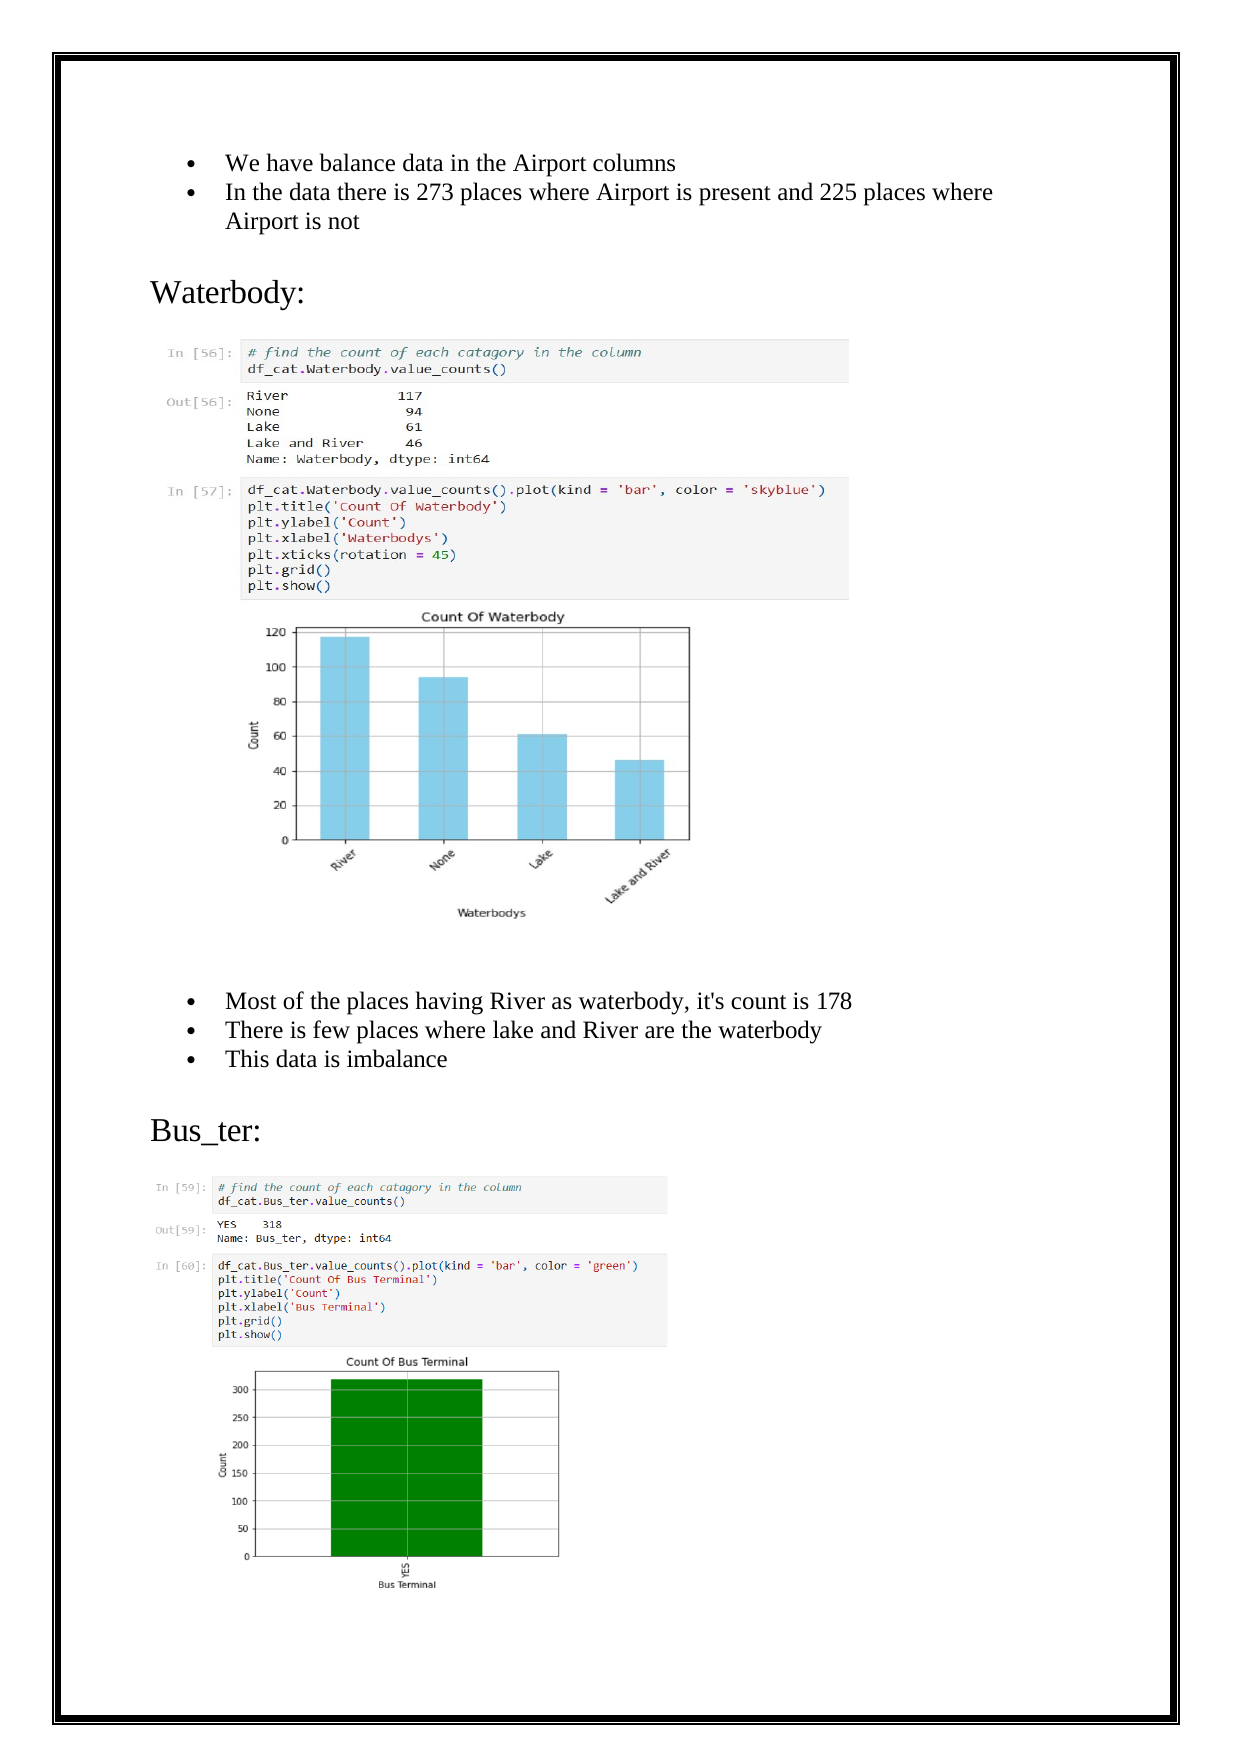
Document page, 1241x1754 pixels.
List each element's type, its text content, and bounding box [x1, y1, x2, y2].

list There is few places where lake and River are the waterbody [187, 1015, 1170, 1044]
list In the data there is 273 places where Airport is present and 225 places where Airport is not [187, 177, 1064, 235]
list This data is imbalance [187, 1044, 1170, 1072]
subtitle Waterbody: [150, 272, 1170, 311]
picture [166, 339, 849, 919]
list Most of the places having River as waterbody, it's count is 178 [187, 986, 1170, 1015]
list We have balance data in the Airport columns [187, 148, 1170, 177]
subtitle Bus_ter: [150, 1110, 1170, 1148]
picture [155, 1176, 668, 1588]
